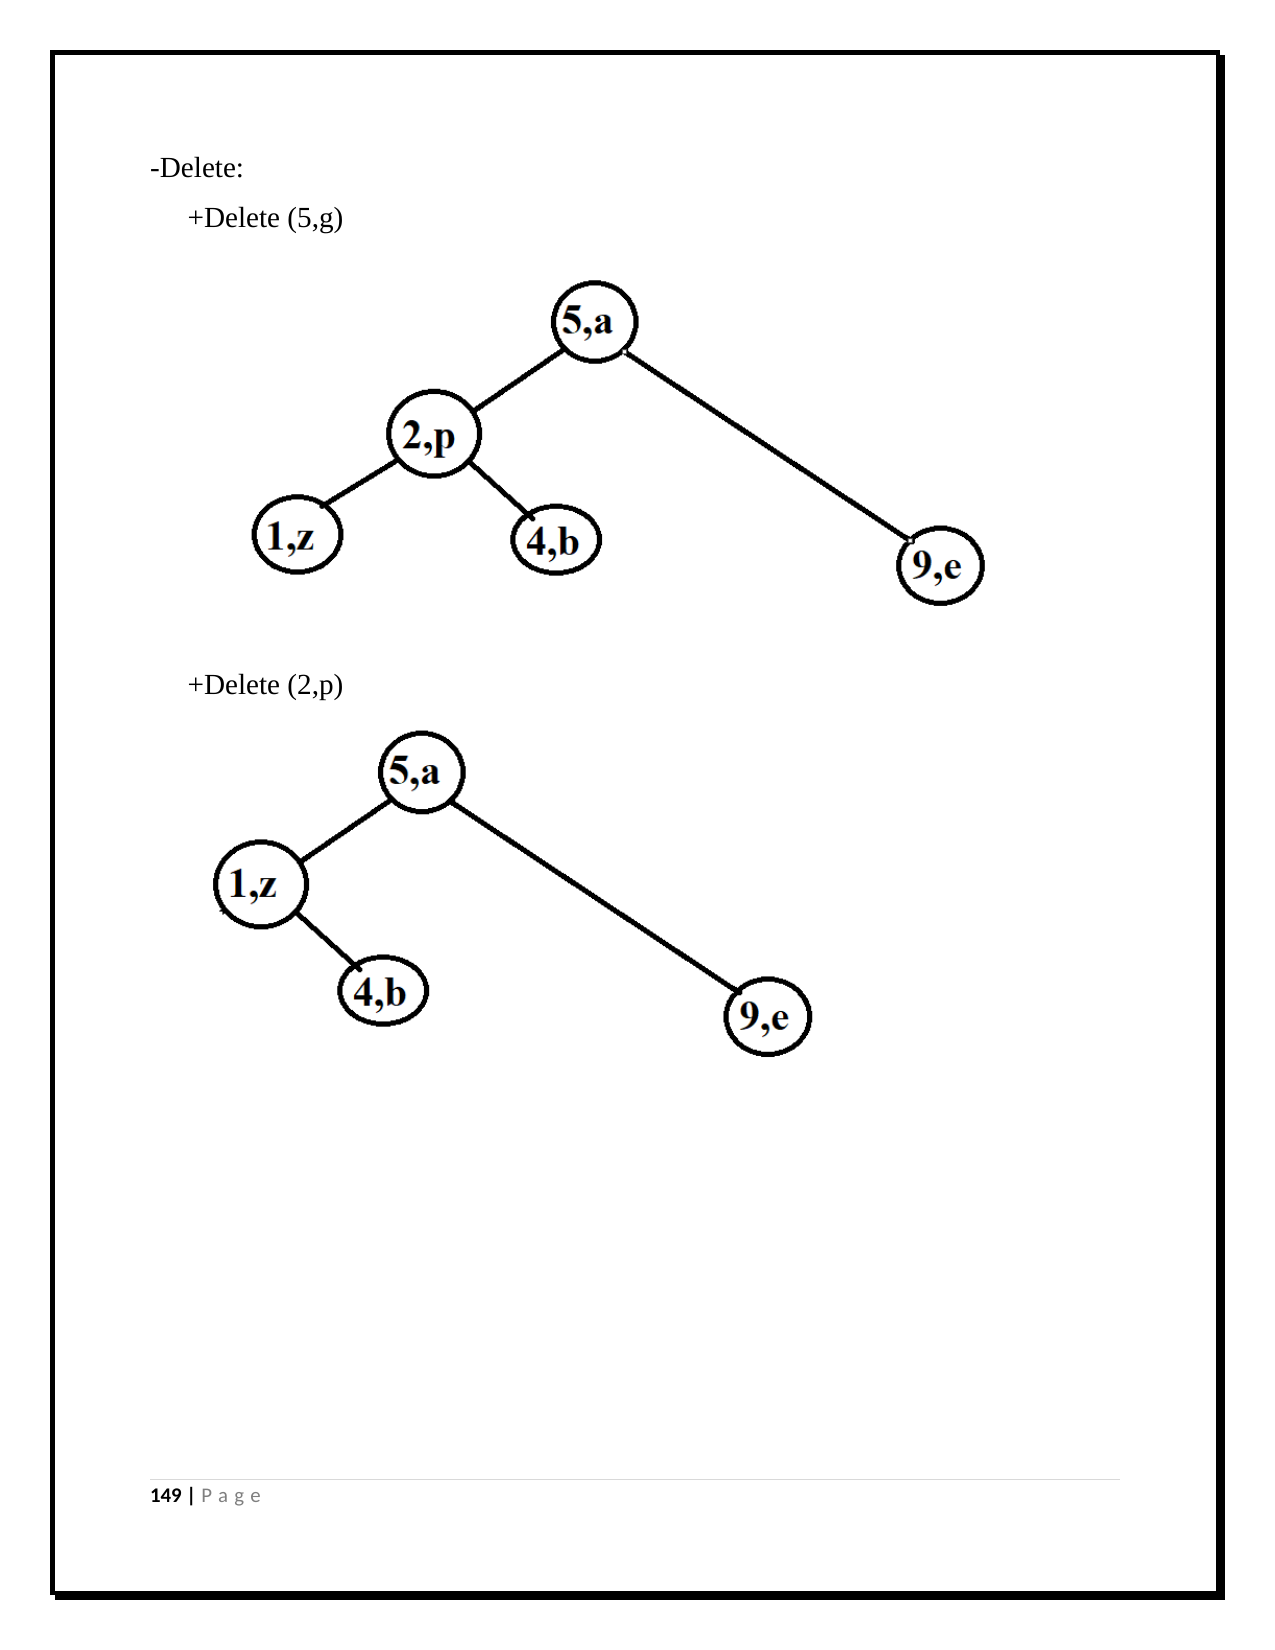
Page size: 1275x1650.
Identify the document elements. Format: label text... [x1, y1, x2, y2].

picture [187, 250, 1013, 655]
text +Delete (5,g) [187, 200, 1120, 234]
picture [187, 717, 854, 1079]
text -Delete: [150, 150, 1120, 183]
text +Delete (2,p) [187, 667, 1120, 701]
